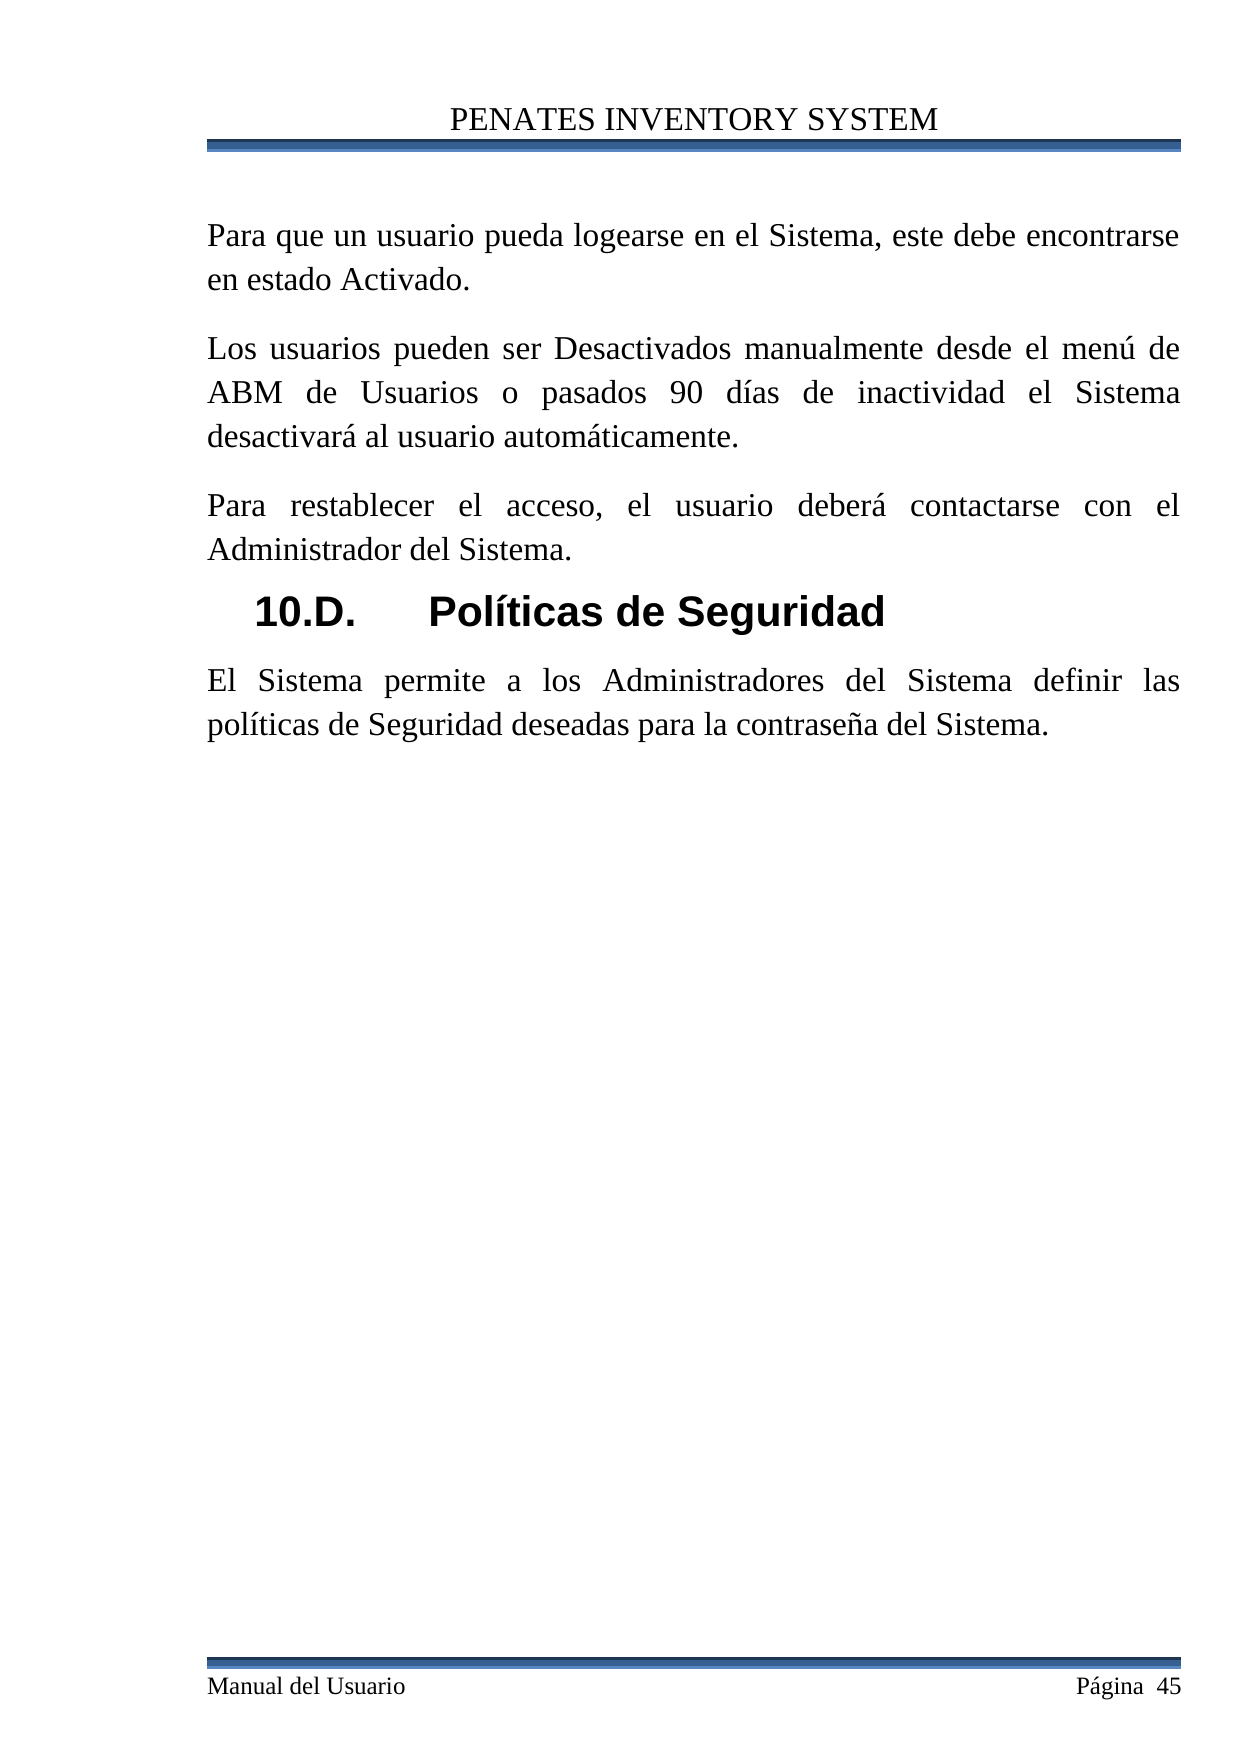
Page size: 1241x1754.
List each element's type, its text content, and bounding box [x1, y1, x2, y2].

text El Sistema permite a los Administradores del Sistema definir las políticas de Seguridad deseadas para la contraseña del Sistema. [207, 660, 1181, 742]
text Para restablecer el acceso, el usuario deberá contactarse con el Administrador del Sistema. [207, 485, 1181, 568]
subtitle Políticas de Seguridad [254, 586, 1181, 635]
text Para que un usuario pueda logearse en el Sistema, este debe encontrarse en estado Activado. [207, 215, 1181, 297]
text Los usuarios pueden ser Desactivados manualmente desde el menú de ABM de Usuarios o pasados 90 días de inactividad el Sistema desactivará al usuario automáticamente. [207, 328, 1181, 455]
